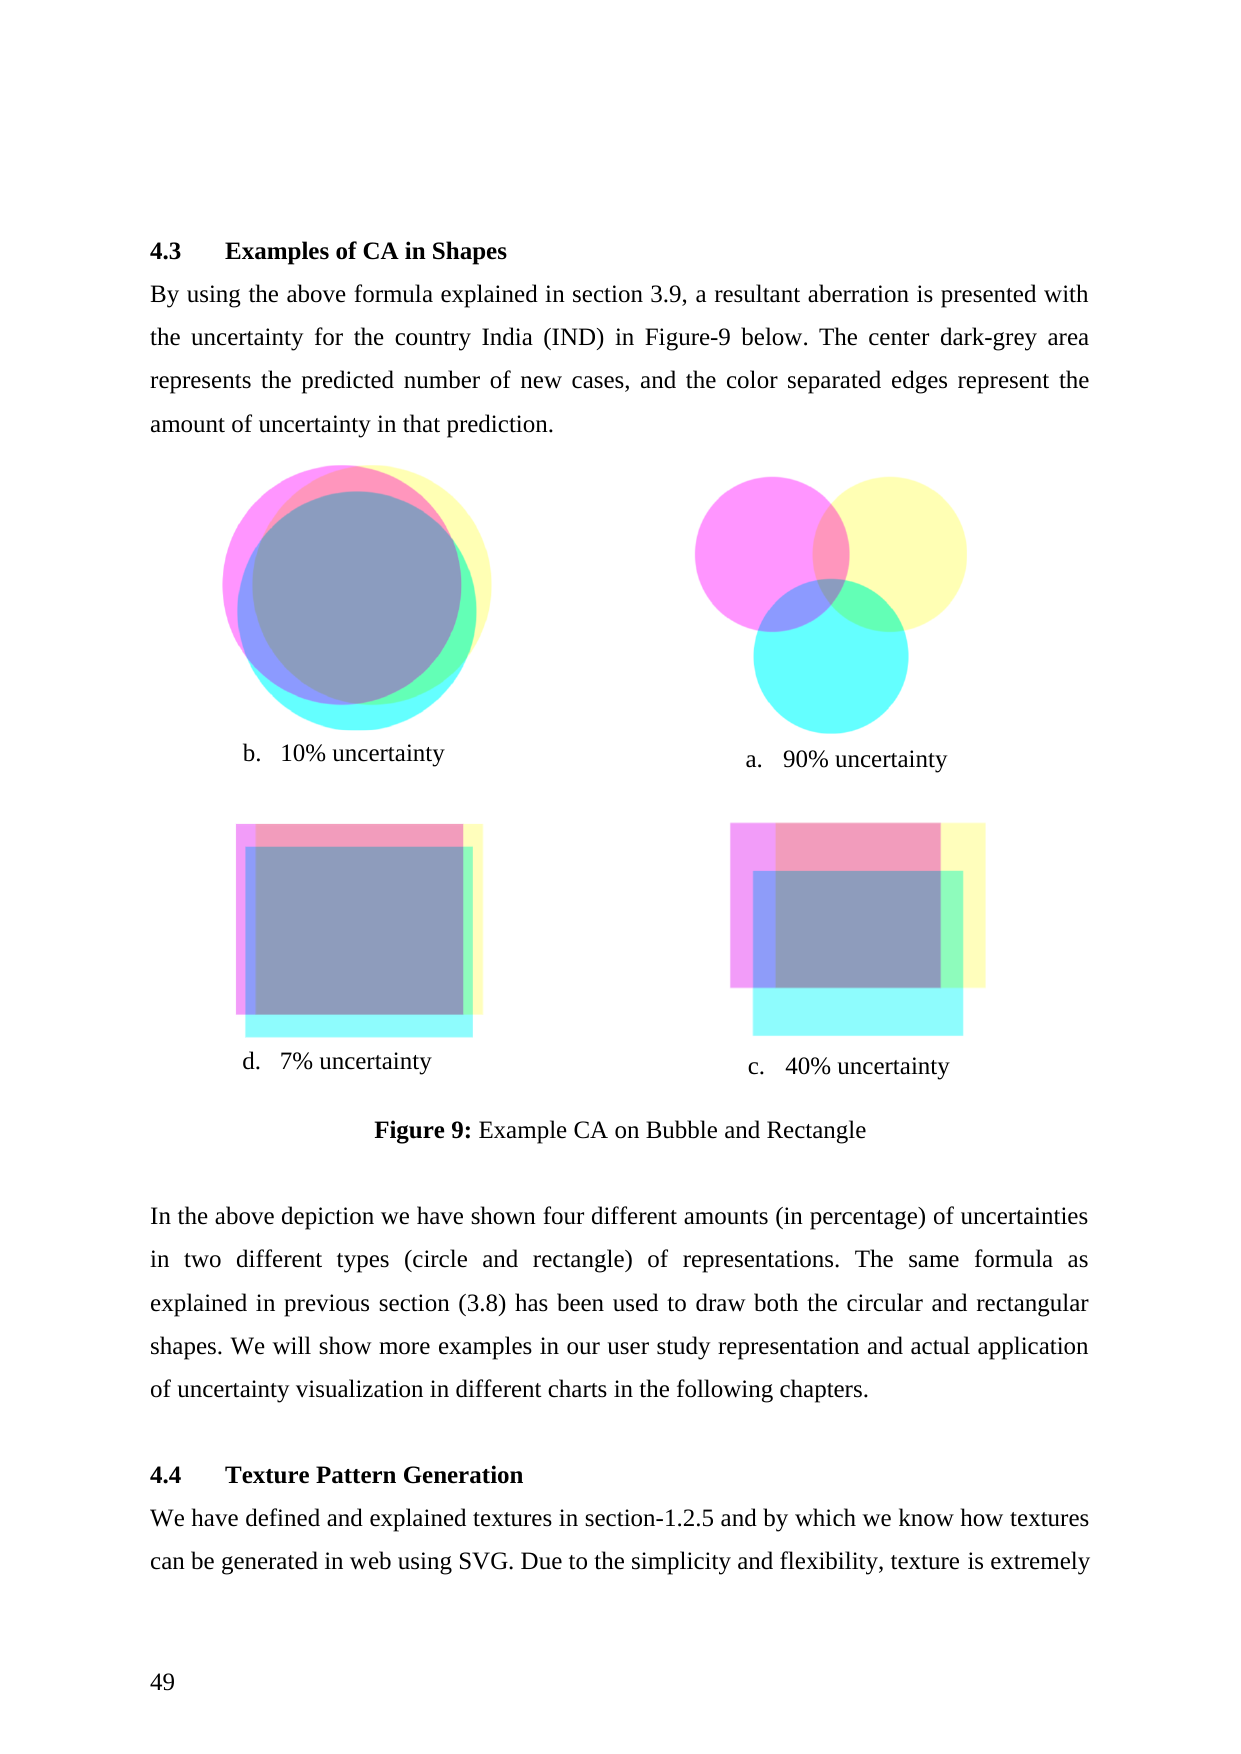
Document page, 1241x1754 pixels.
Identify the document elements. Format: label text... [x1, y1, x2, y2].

text 4.3 Examples of CA in Shapes By using the above formula explained in section 3.9, a resultant aberration is presented with the uncertainty for the country India (IND) in Figure-9 below. The center dark-grey area represents the predicted number of new cases, and the color separated edges represent the amount of uncertainty in that prediction. [150, 236, 1090, 437]
picture [218, 802, 493, 1038]
text Figure 9: Example CA on Bubble and Rectangle [150, 1115, 1090, 1144]
picture [206, 451, 502, 730]
text 4.4 Texture Pattern Generation [150, 1460, 1090, 1489]
picture [711, 798, 1003, 1058]
text In the above depiction we have shown four different amounts (in percentage) of uncertainties in two different types (circle and rectangle) of representations. The same formula as explained in previous section (3.8) has been used to draw both the circular and rectangular shapes. We will show more examples in our user study representation and actual application of uncertainty visualization in different charts in the following chapters. [150, 1201, 1090, 1403]
picture [688, 462, 973, 742]
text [150, 1503, 1090, 1575]
